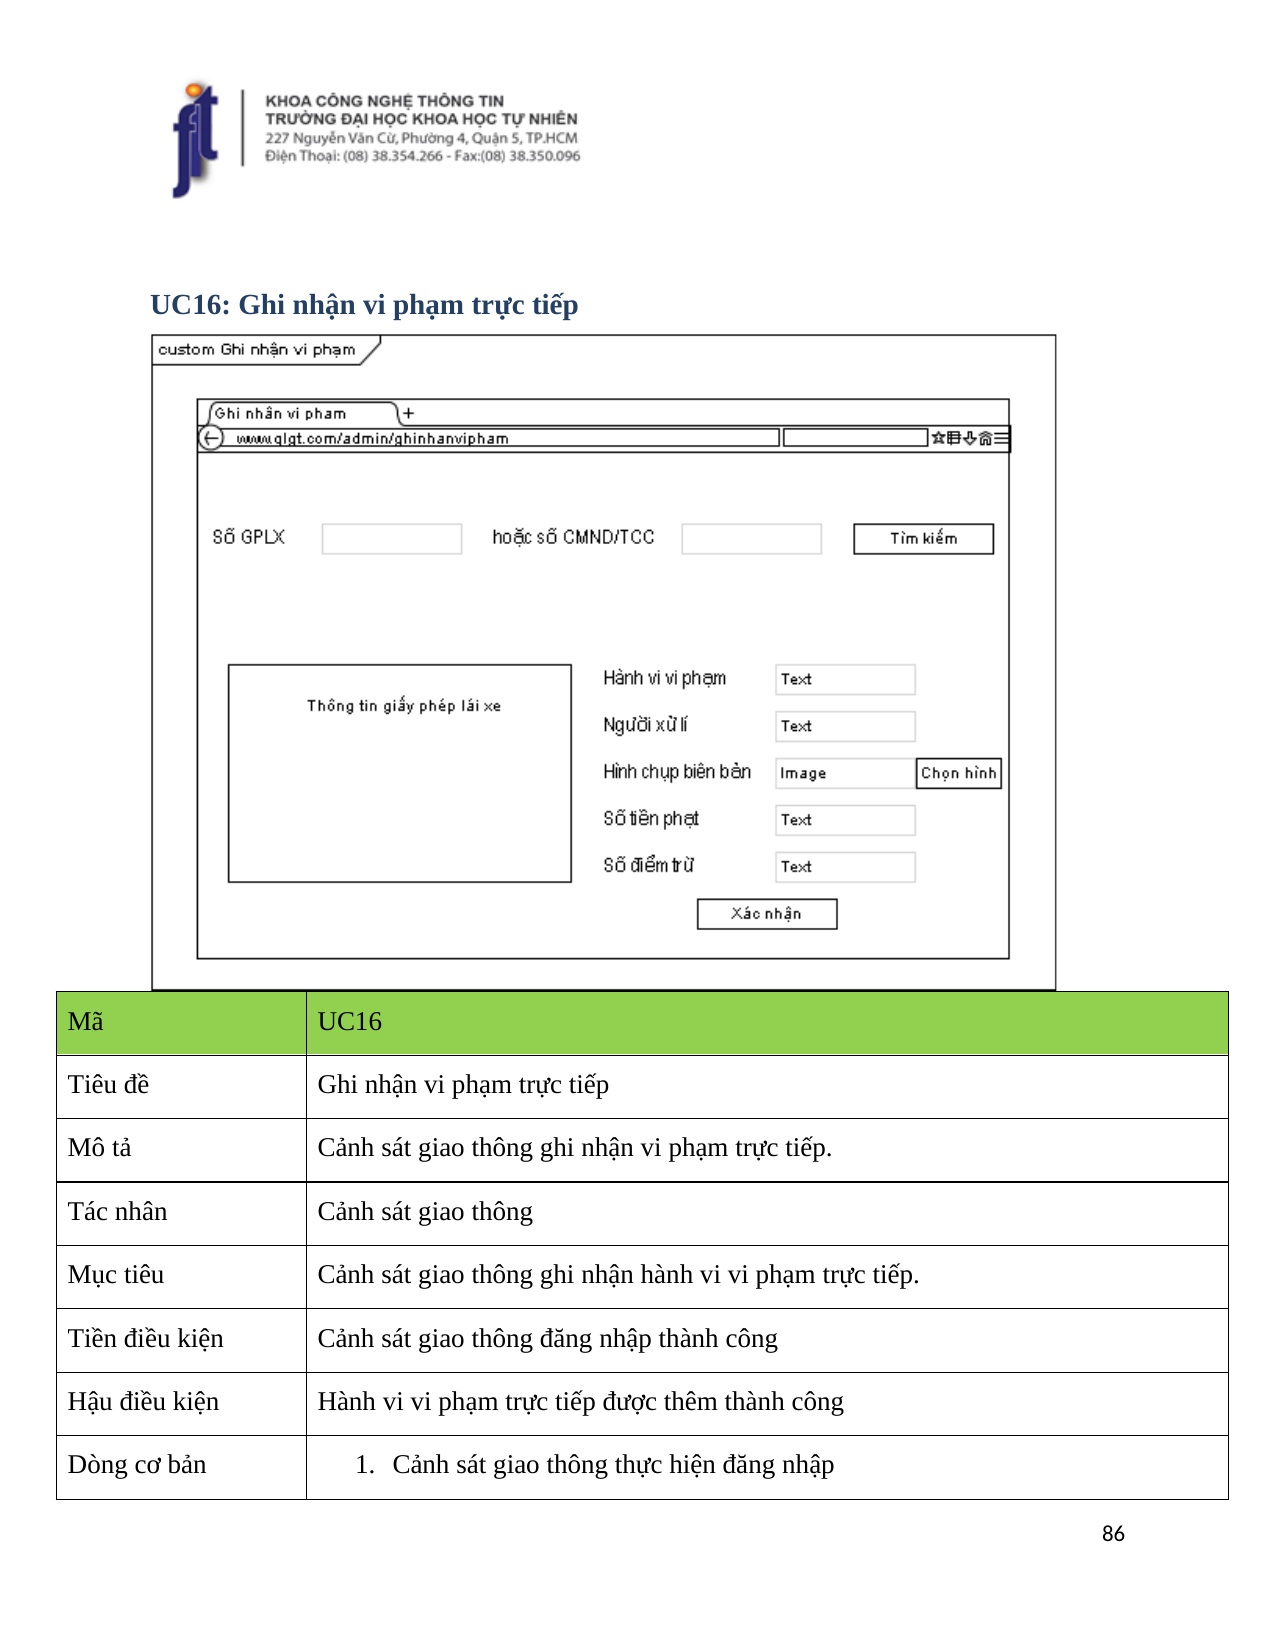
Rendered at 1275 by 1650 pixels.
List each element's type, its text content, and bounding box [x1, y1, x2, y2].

table_header UC16 [307, 992, 1228, 1054]
table_cell Mục tiêu [57, 1246, 306, 1308]
table_cell Hậu điều kiện [57, 1373, 306, 1435]
table_cell Cảnh sát giao thông đăng nhập thành công [307, 1309, 1228, 1372]
table_cell Tác nhân [57, 1183, 306, 1245]
table_cell Tiêu đề [57, 1056, 306, 1118]
table_cell Cảnh sát giao thông ghi nhận hành vi vi phạm trực tiếp. [307, 1246, 1228, 1308]
table_cell Cảnh sát giao thông [307, 1183, 1228, 1245]
table_cell Cảnh sát giao thông ghi nhận vi phạm trực tiếp. [307, 1119, 1228, 1181]
table_header Mã [57, 992, 306, 1054]
picture [150, 333, 1057, 991]
picture [150, 75, 613, 221]
table_cell Hành vi vi phạm trực tiếp được thêm thành công [307, 1373, 1228, 1435]
table_cell Tiền điều kiện [57, 1309, 306, 1372]
subtitle UC16: Ghi nhận vi phạm trực tiếp [150, 287, 1125, 321]
table_cell Mô tả [57, 1119, 306, 1181]
table_cell Ghi nhận vi phạm trực tiếp [307, 1056, 1228, 1118]
table_cell Dòng cơ bản [57, 1436, 306, 1498]
